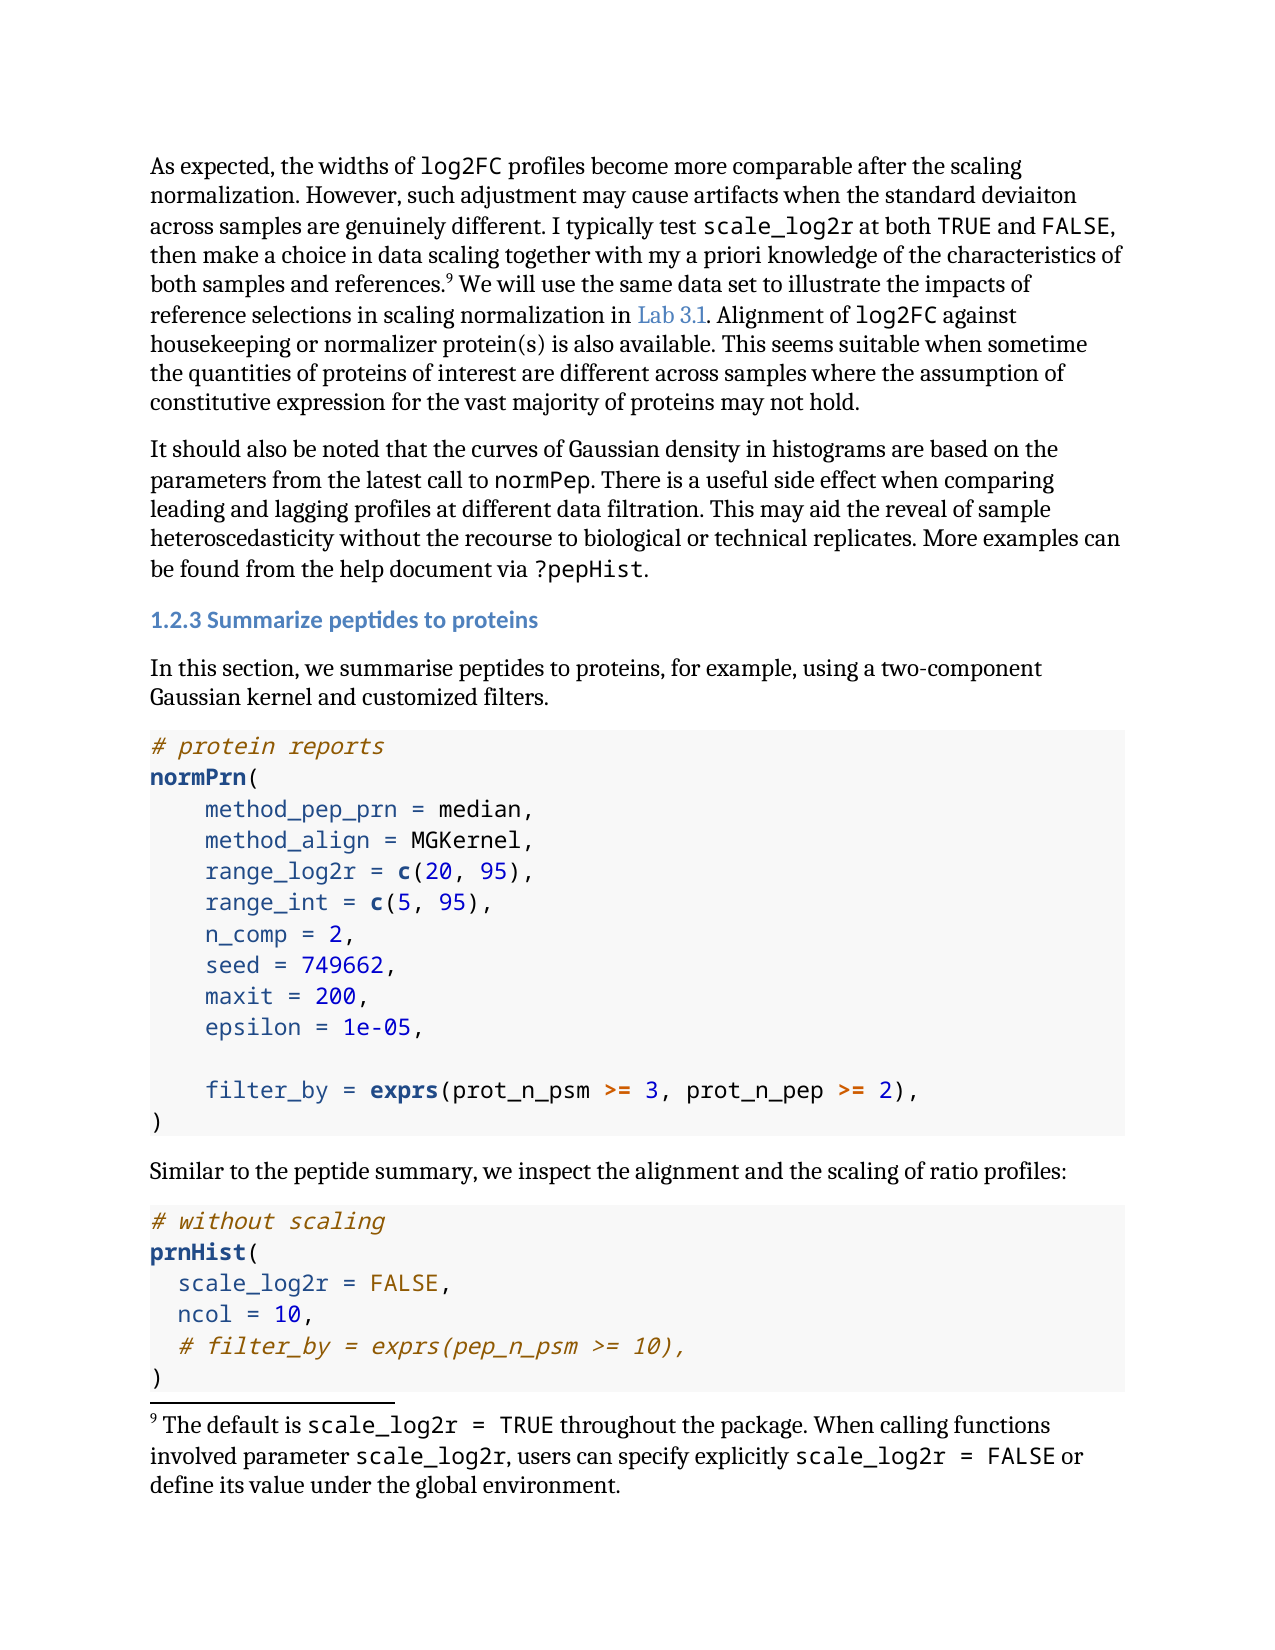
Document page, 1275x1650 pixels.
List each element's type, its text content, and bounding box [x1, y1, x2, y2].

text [150, 1205, 1125, 1392]
text # protein reports normPrn( method_pep_prn = median, method_align = MGKernel, range_log2r = c(20, 95), range_int = c(5, 95), n_comp = 2, seed = 749662, maxit = 200, epsilon = 1e-05, filter_by = exprs(prot_n_psm >= 3, prot_n_pep >= 2), ) [150, 730, 1125, 1136]
text Similar to the peptide summary, we inspect the alignment and the scaling of ratio profiles: [150, 1157, 1125, 1186]
text In this section, we summarise peptides to proteins, for example, using a two-component Gaussian kernel and customized filters. [150, 654, 1125, 711]
text It should also be noted that the curves of Gaussian density in histograms are based on the parameters from the latest call to normPep. There is a useful side effect when comparing leading and lagging profiles at different data filtration. This may aid the reveal of sample heteroscedasticity without the recourse to biological or technical replicates. More examples can be found from the help document via ?pepHist. [150, 435, 1125, 584]
subtitle 1.2.3 Summarize peptides to proteins [150, 604, 1125, 635]
text As expected, the widths of log2FC profiles become more comparable after the scaling normalization. However, such adjustment may cause artifacts when the standard deviaiton across samples are genuinely different. I typically test scale_log2r at both TRUE and FALSE, then make a choice in data scaling together with my a priori knowledge of the characteristics of both samples and references. We will use the same data set to illustrate the impacts of reference selections in scaling normalization in Lab 3.1. Alignment of log2FC against housekeeping or normalizer protein(s) is also available. This seems suitable when sometime the quantities of proteins of interest are different across samples where the assumption of constitutive expression for the vast majority of proteins may not hold. [150, 150, 1125, 416]
